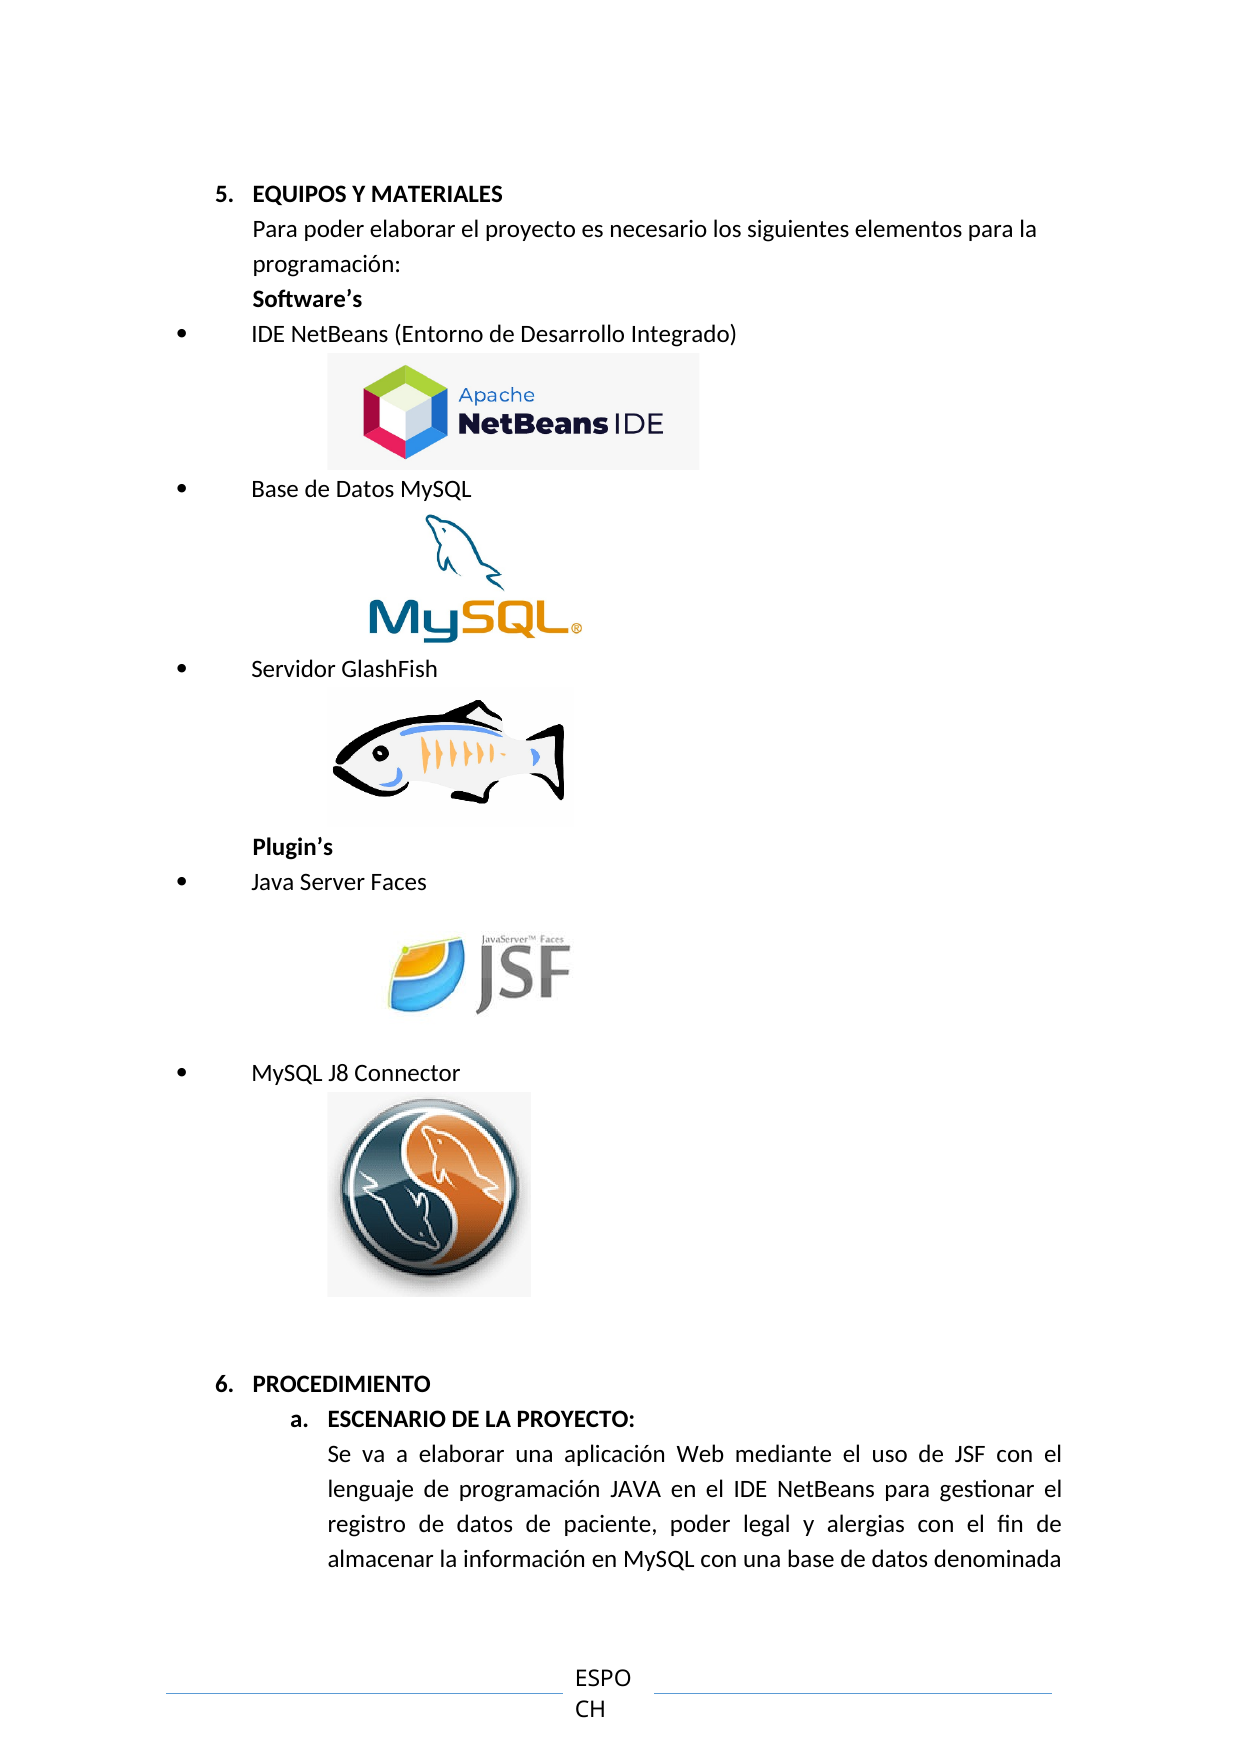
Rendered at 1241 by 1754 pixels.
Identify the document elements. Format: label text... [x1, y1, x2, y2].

picture [327, 353, 700, 470]
picture [327, 508, 623, 649]
list Plugin’s [252, 831, 1063, 861]
list IDE NetBeans (Entorno de Desarrollo Integrado) [177, 318, 1063, 349]
picture [327, 900, 633, 1054]
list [327, 1438, 1063, 1573]
list ESCENARIO DE LA PROYECTO: [290, 1403, 1063, 1433]
list Java Server Faces [177, 866, 1063, 896]
list Para poder elaborar el proyecto es necesario los siguientes elementos para la programación: [252, 213, 1063, 279]
picture [327, 687, 574, 827]
list EQUIPOS Y MATERIALES [215, 178, 1063, 209]
list Base de Datos MySQL [177, 473, 1063, 504]
picture [327, 1092, 531, 1297]
list MySQL J8 Connector [177, 1058, 1063, 1088]
list Servidor GlashFish [177, 653, 1063, 683]
list Software’s [252, 283, 1063, 314]
list PROCEDIMIENTO [215, 1368, 1063, 1398]
